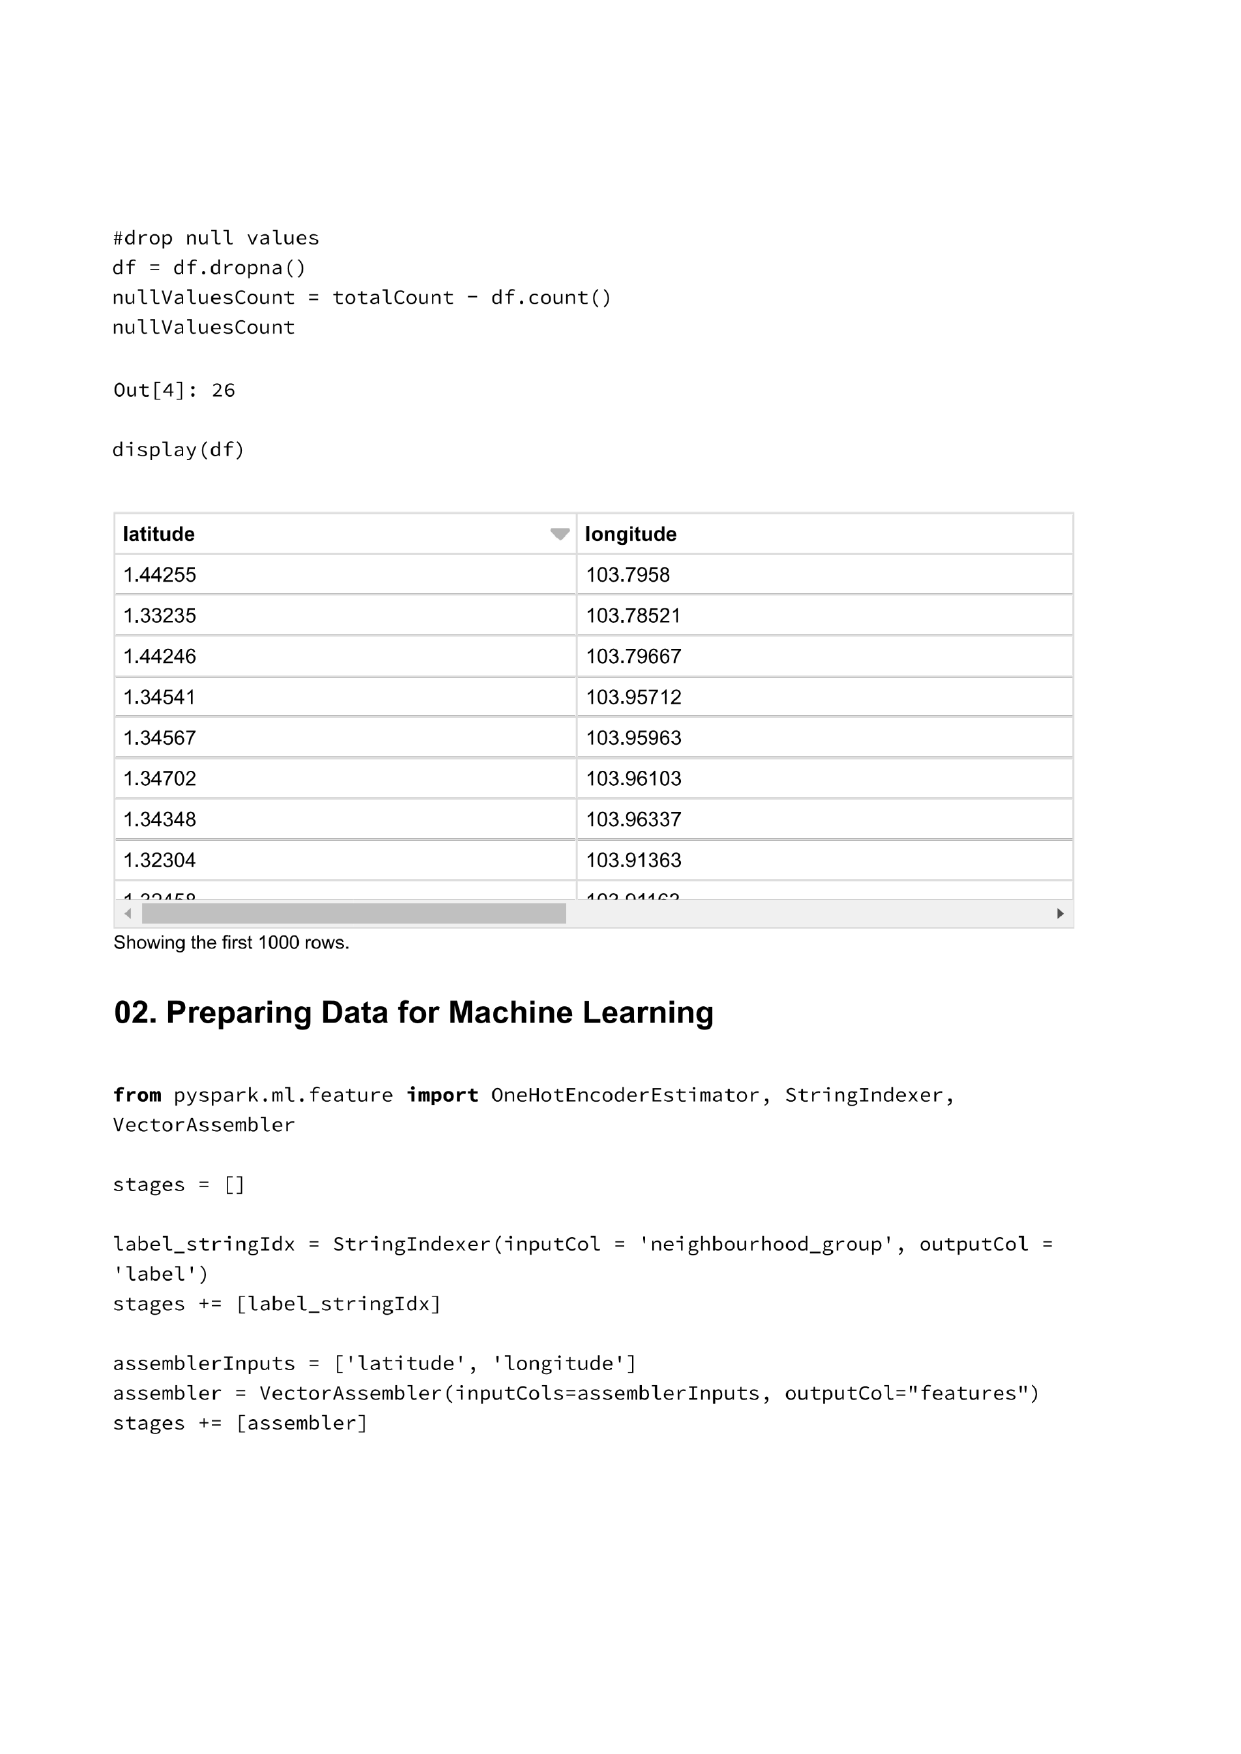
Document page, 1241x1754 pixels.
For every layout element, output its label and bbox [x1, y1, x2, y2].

picture [112, 999, 1052, 1434]
picture [112, 229, 1075, 955]
